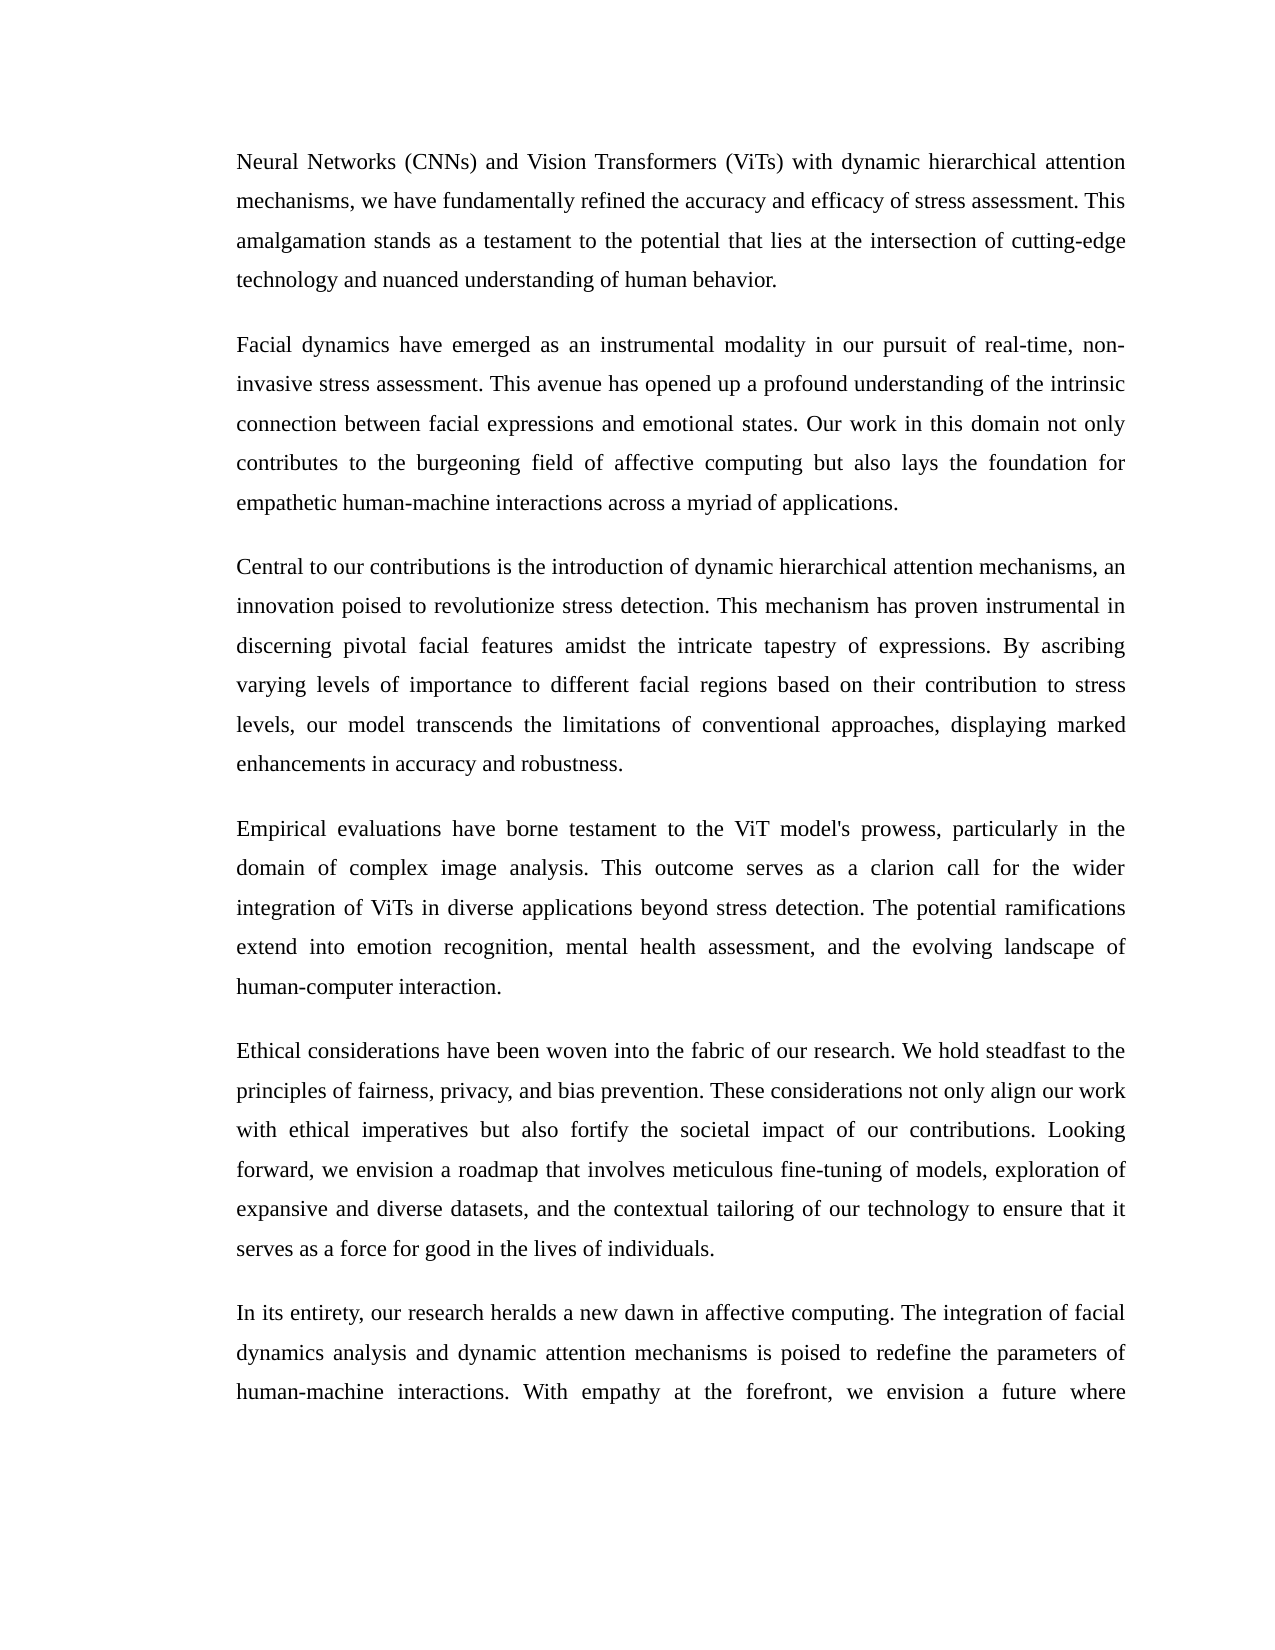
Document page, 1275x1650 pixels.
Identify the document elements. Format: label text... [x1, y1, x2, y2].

text Facial dynamics have emerged as an instrumental modality in our pursuit of real-time, non-invasive stress assessment. This avenue has opened up a profound understanding of the intrinsic connection between facial expressions and emotional states. Our work in this domain not only contributes to the burgeoning field of affective computing but also lays the foundation for empathetic human-machine interactions across a myriad of applications. [236, 331, 1127, 515]
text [236, 1299, 1127, 1404]
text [236, 148, 1127, 292]
text Central to our contributions is the introduction of dynamic hierarchical attention mechanisms, an innovation poised to revolutionize stress detection. This mechanism has proven instrumental in discerning pivotal facial features amidst the intricate tapestry of expressions. By ascribing varying levels of importance to different facial regions based on their contribution to stress levels, our model transcends the limitations of conventional approaches, displaying marked enhancements in accuracy and robustness. [236, 553, 1127, 777]
text Ethical considerations have been woven into the fabric of our research. We hold steadfast to the principles of fairness, privacy, and bias prevention. These considerations not only align our work with ethical imperatives but also fortify the societal impact of our contributions. Looking forward, we envision a roadmap that involves meticulous fine-tuning of models, exploration of expansive and diverse datasets, and the contextual tailoring of our technology to ensure that it serves as a force for good in the lives of individuals. [236, 1037, 1127, 1261]
text Empirical evaluations have borne testament to the ViT model's prowess, particularly in the domain of complex image analysis. This outcome serves as a clarion call for the wider integration of ViTs in diverse applications beyond stress detection. The potential ramifications extend into emotion recognition, mental health assessment, and the evolving landscape of human-computer interaction. [236, 815, 1127, 999]
